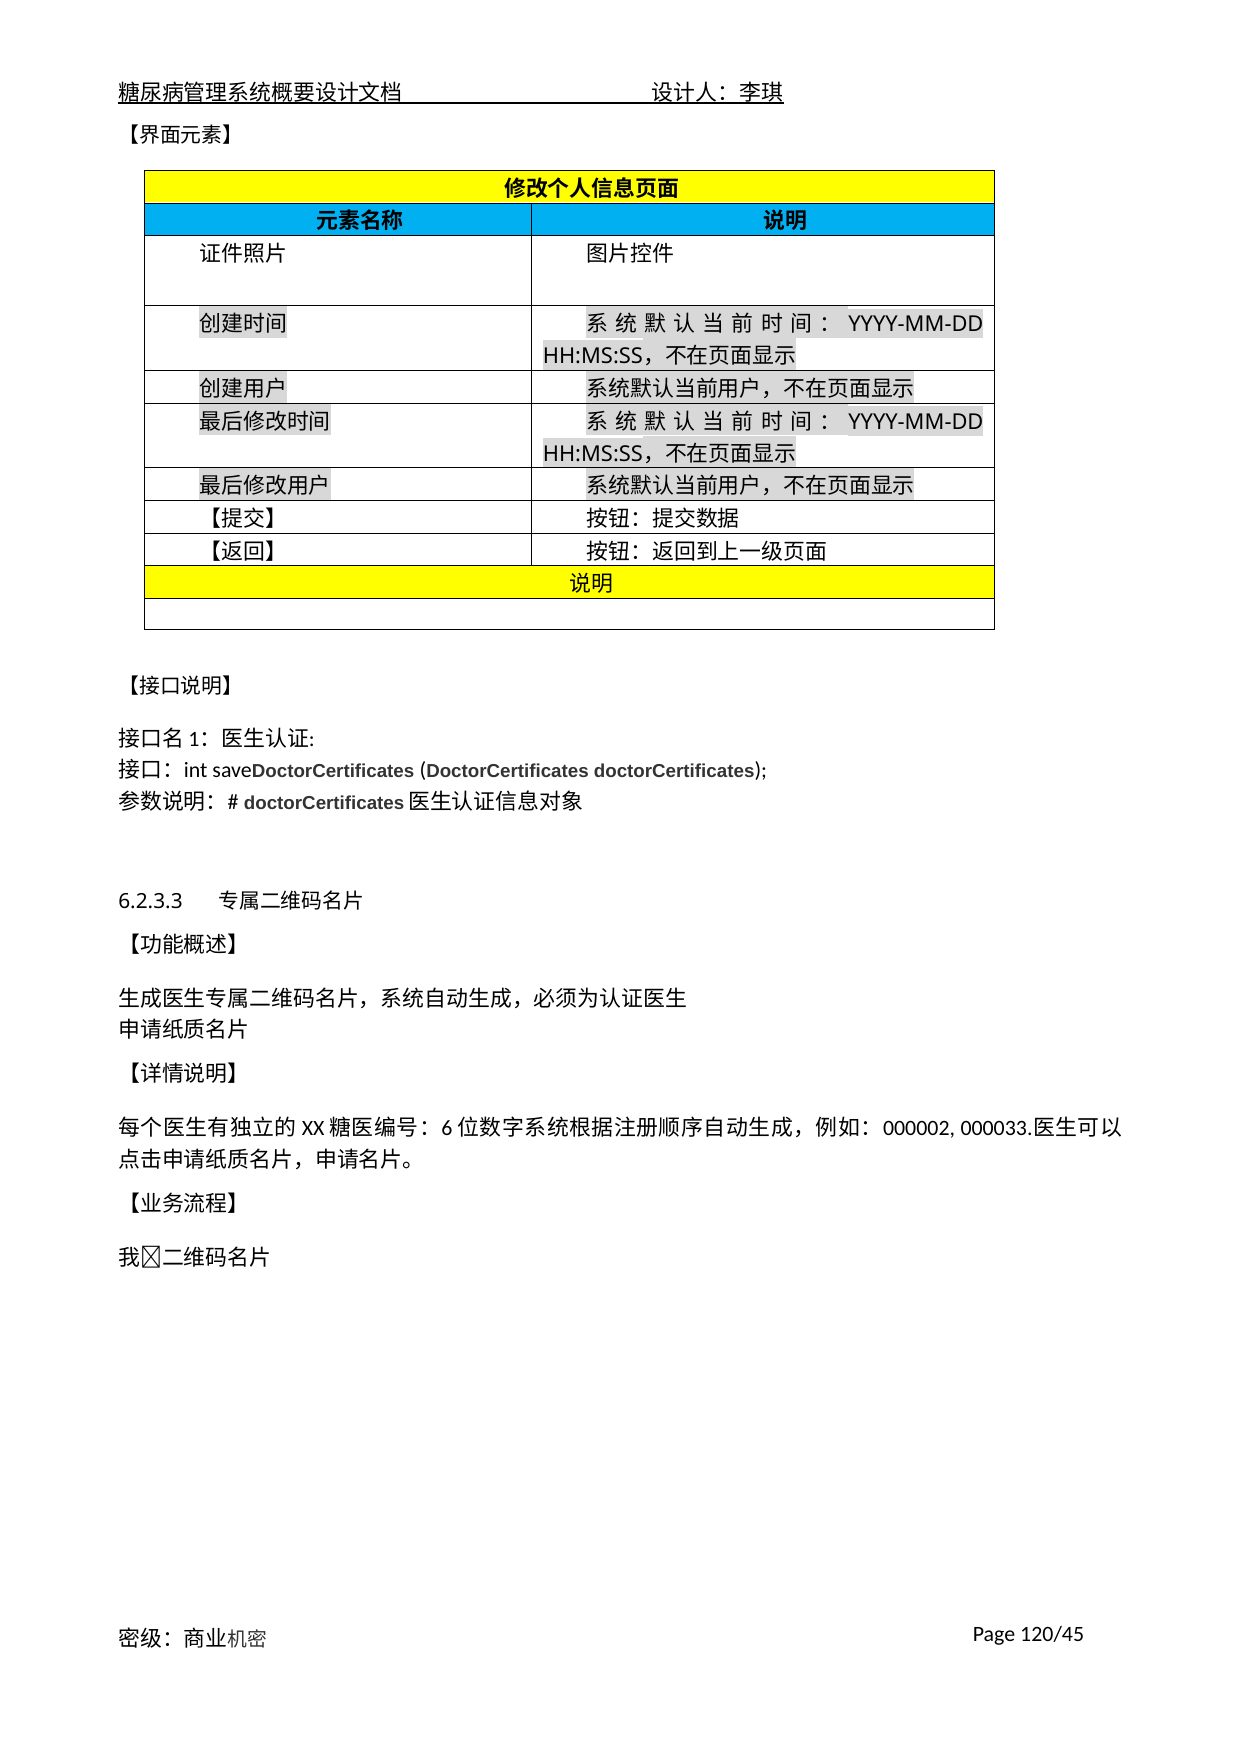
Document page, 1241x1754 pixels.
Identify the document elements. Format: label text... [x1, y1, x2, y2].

text 接口名1：医生认证: [118, 721, 1122, 752]
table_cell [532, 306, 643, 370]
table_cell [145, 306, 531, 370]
text 生成医生专属二维码名片，系统自动生成，必须为认证医生 [118, 981, 1122, 1012]
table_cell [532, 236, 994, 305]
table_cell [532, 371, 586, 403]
subtitle 【业务流程】 [118, 1186, 1122, 1218]
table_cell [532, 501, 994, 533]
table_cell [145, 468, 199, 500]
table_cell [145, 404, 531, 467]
text 申请纸质名片 [118, 1012, 1122, 1044]
text 接口：int saveDoctorCertificates (DoctorCertificates doctorCertificates); [118, 752, 1122, 784]
subtitle 【功能概述】 [118, 927, 1122, 958]
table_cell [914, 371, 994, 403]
text 每个医生有独立的XX糖医编号：6位数字系统根据注册顺序自动生成，例如：000002, 000033.医生可以点击申请纸质名片，申请名片。 [118, 1110, 1122, 1173]
text 我二维码名片 [118, 1240, 1122, 1271]
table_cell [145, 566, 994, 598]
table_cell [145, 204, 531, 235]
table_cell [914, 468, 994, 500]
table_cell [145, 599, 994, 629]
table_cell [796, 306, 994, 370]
text 参数说明：# doctorCertificates医生认证信息对象 [118, 784, 1122, 816]
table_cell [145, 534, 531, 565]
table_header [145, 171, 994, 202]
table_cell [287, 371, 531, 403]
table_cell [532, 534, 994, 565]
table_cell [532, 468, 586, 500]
subtitle 【接口说明】 [118, 669, 1122, 699]
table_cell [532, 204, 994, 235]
subtitle 专属二维码名片 [118, 884, 1122, 914]
subtitle 【详情说明】 [118, 1056, 1122, 1088]
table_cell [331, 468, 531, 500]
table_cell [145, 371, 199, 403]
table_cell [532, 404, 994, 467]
subtitle 【界面元素】 [118, 118, 1122, 148]
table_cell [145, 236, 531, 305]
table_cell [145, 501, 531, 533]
